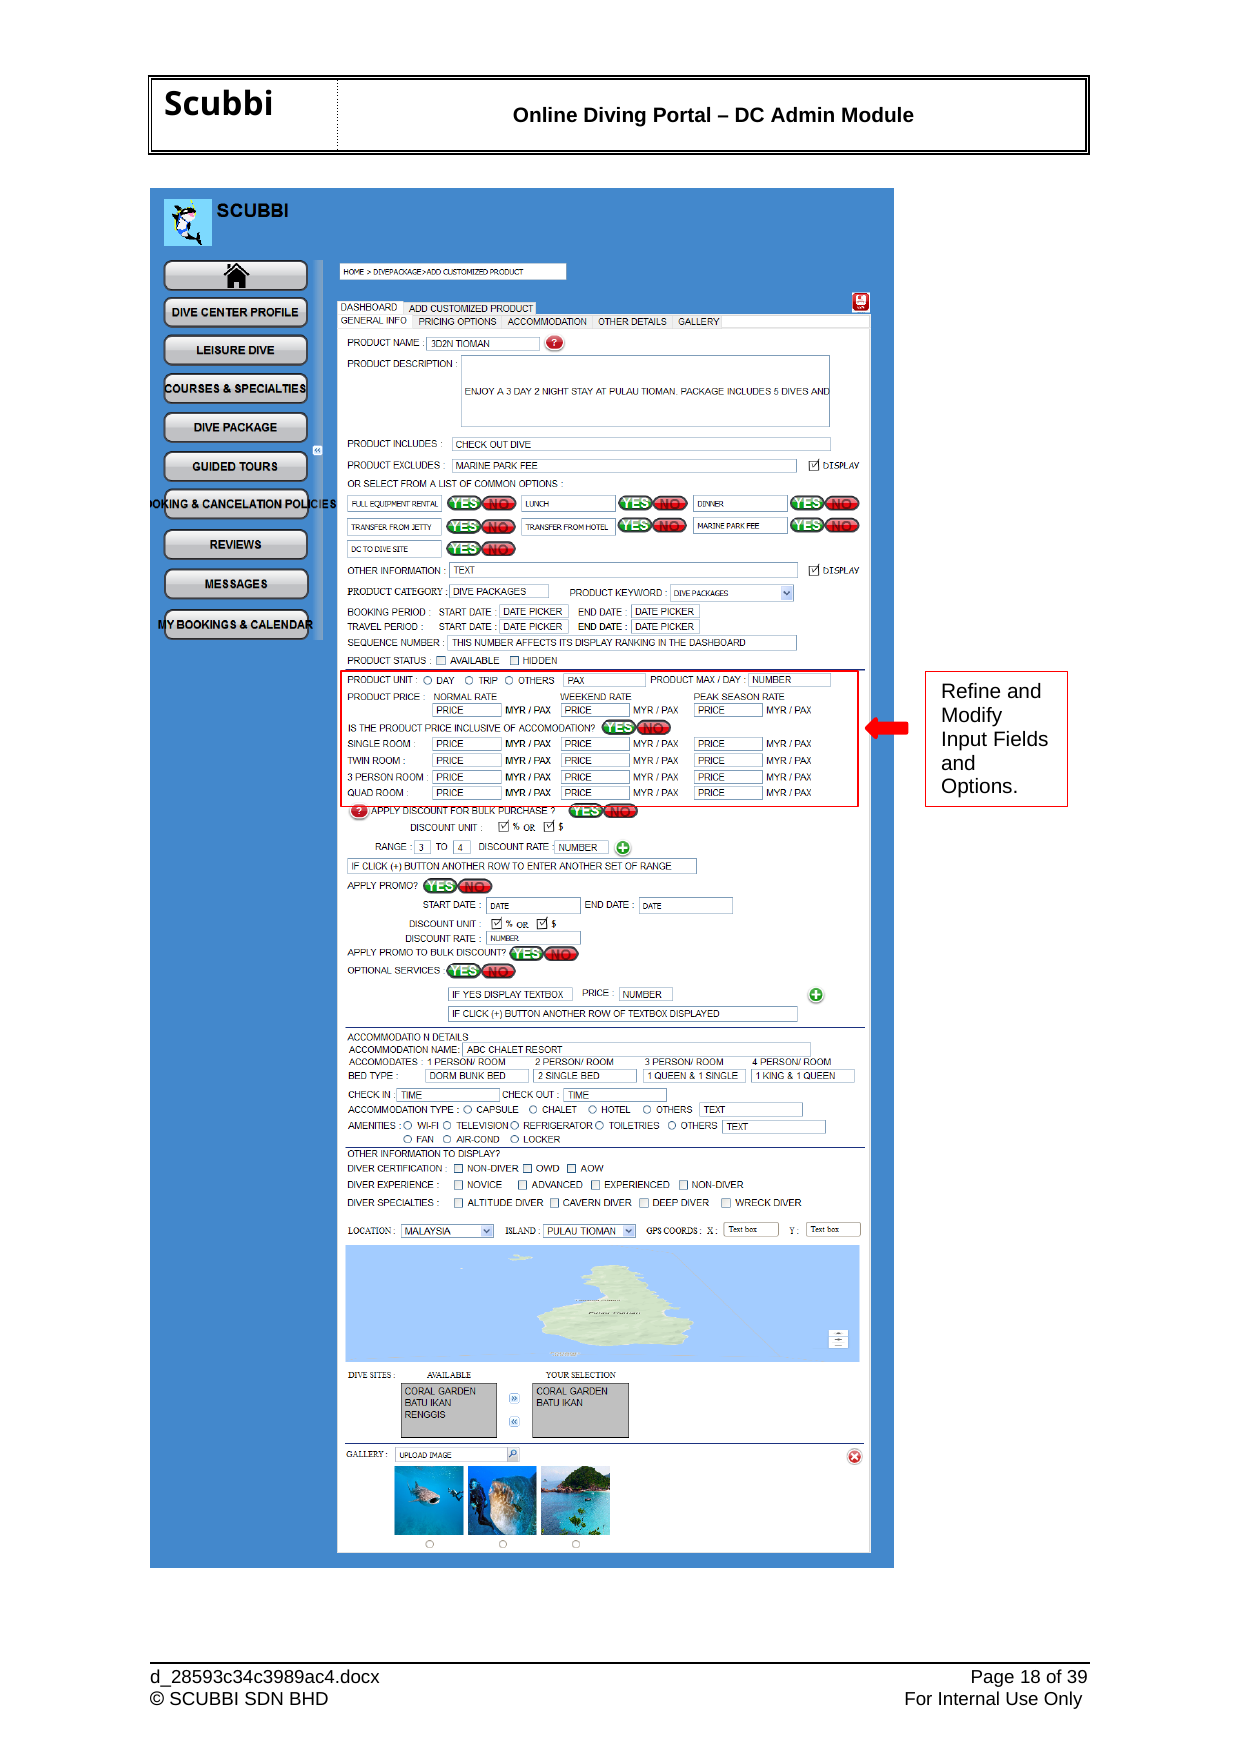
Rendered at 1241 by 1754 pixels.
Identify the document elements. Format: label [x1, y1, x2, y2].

picture [150, 188, 894, 1568]
